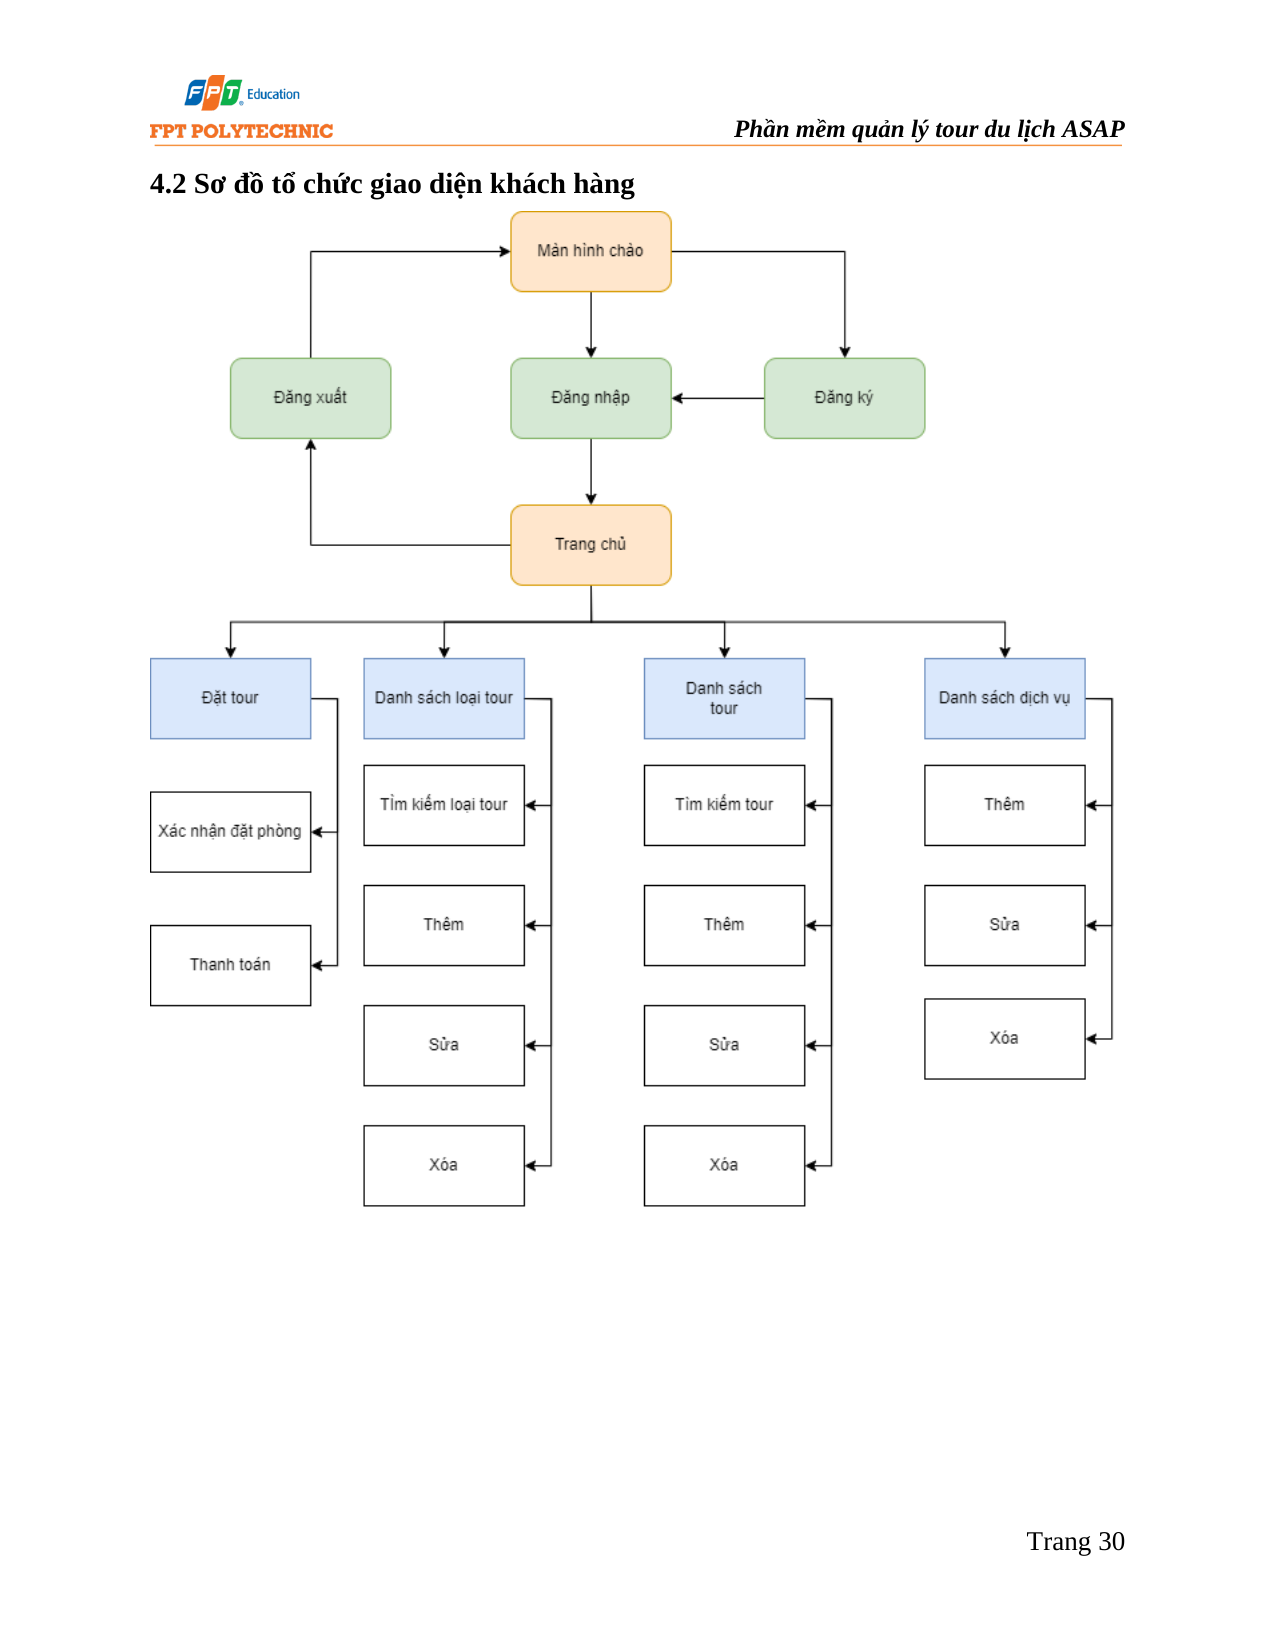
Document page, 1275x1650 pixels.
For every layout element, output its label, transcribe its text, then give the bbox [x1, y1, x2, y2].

picture [150, 211, 1125, 1208]
subtitle 4.2 Sơ đồ tổ chức giao diện khách hàng [150, 167, 1125, 200]
picture [150, 75, 333, 138]
